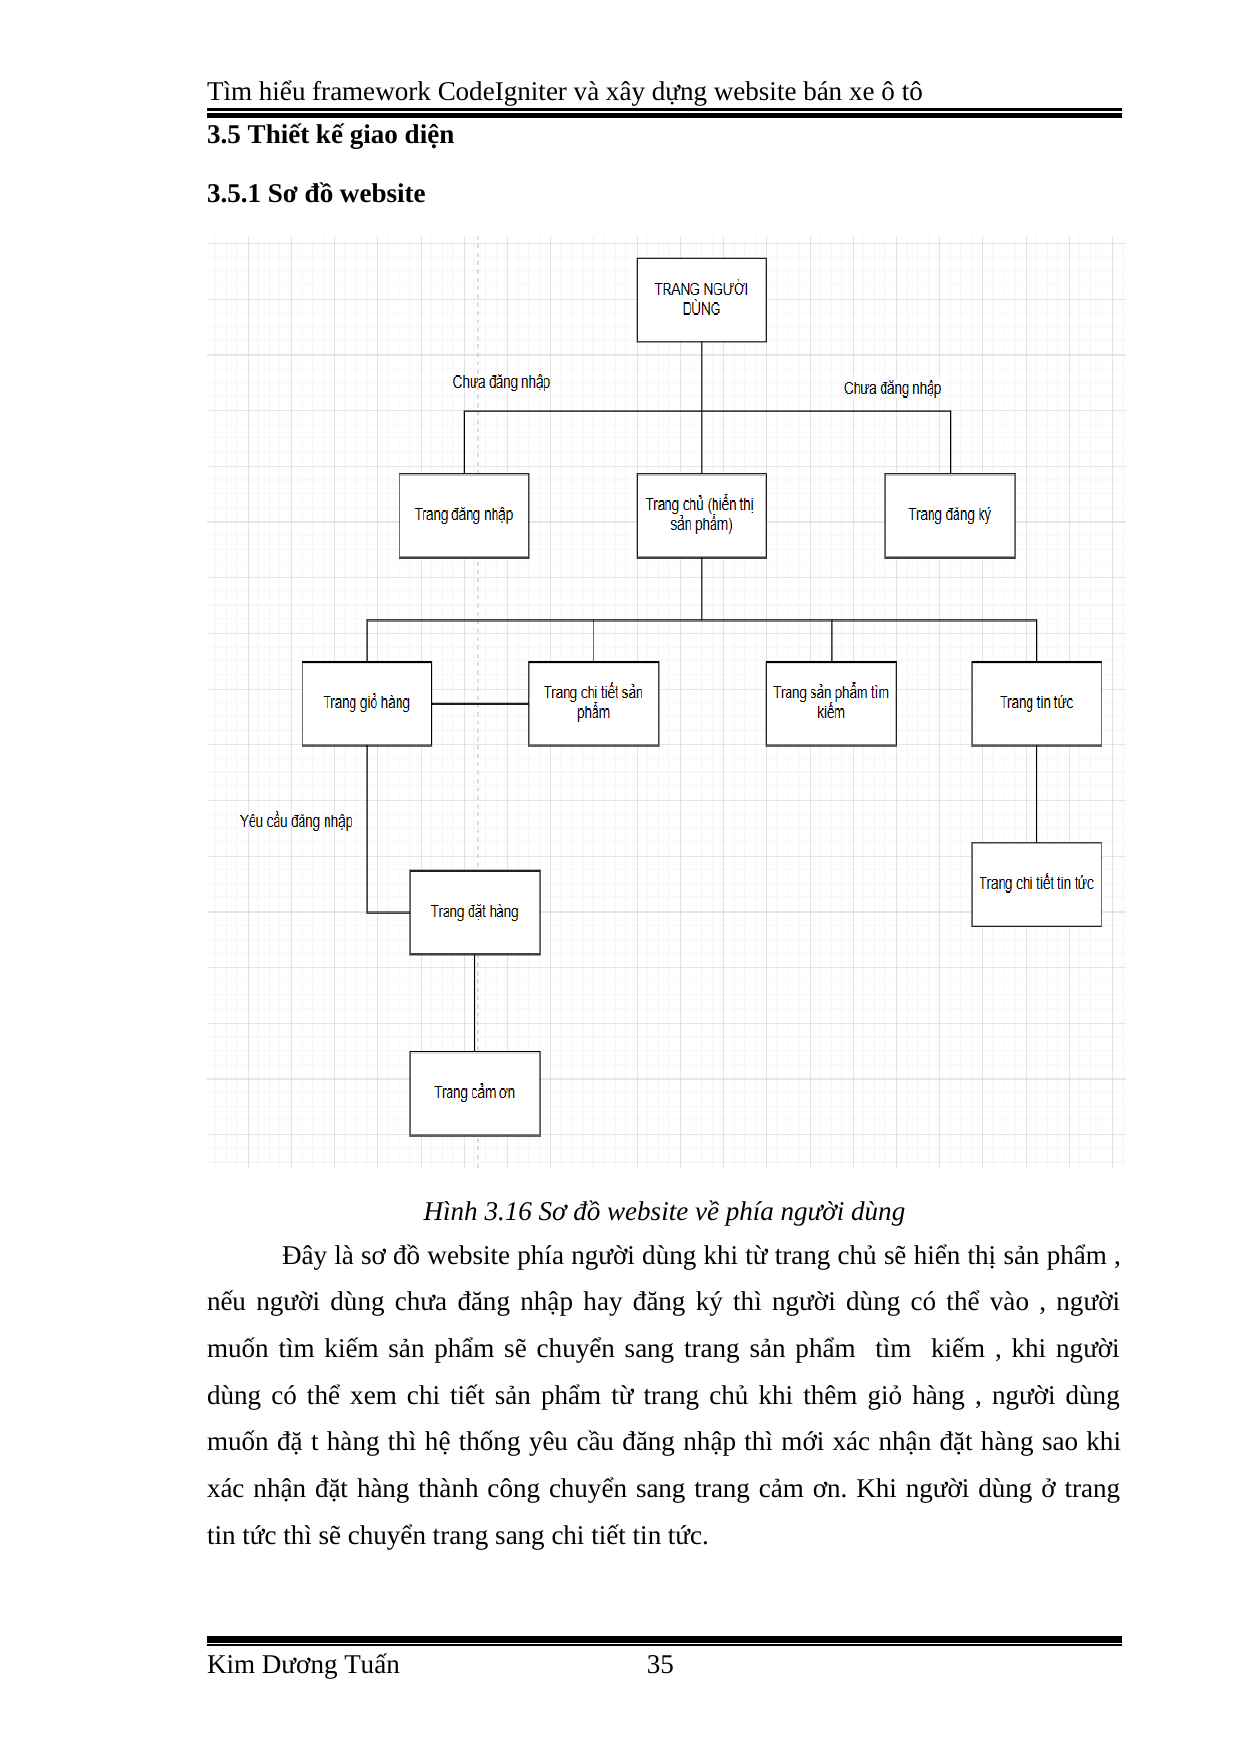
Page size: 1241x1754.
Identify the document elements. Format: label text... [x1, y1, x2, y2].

subtitle Sơ đồ website [207, 177, 1122, 208]
text Hình 3.9 Sơ đồ website về phía người dùng [207, 1195, 1122, 1226]
subtitle Thiết kế giao diện [207, 118, 1122, 149]
text Đây là sơ đồ website phía người dùng khi từ trang chủ sẽ hiển thị sản phẩm , nếu người dùng chưa đăng nhập hay đăng ký thì người dùng có thể vào , người muốn tìm kiếm sản phẩm sẽ chuyển sang trang sản phẩm tìm kiếm , khi người dùng có thể xem chi tiết sản phẩm từ trang chủ khi thêm giỏ hàng , người dùng muốn đặ t hàng thì hệ thống yêu cầu đăng nhập thì mới xác nhận đặt hàng sao khi xác nhận đặt hàng thành công chuyển sang trang cảm ơn. Khi người dùng ở trang tin tức thì sẽ chuyển trang sang chi tiết tin tức. [207, 1239, 1122, 1550]
picture [206, 236, 1126, 1168]
